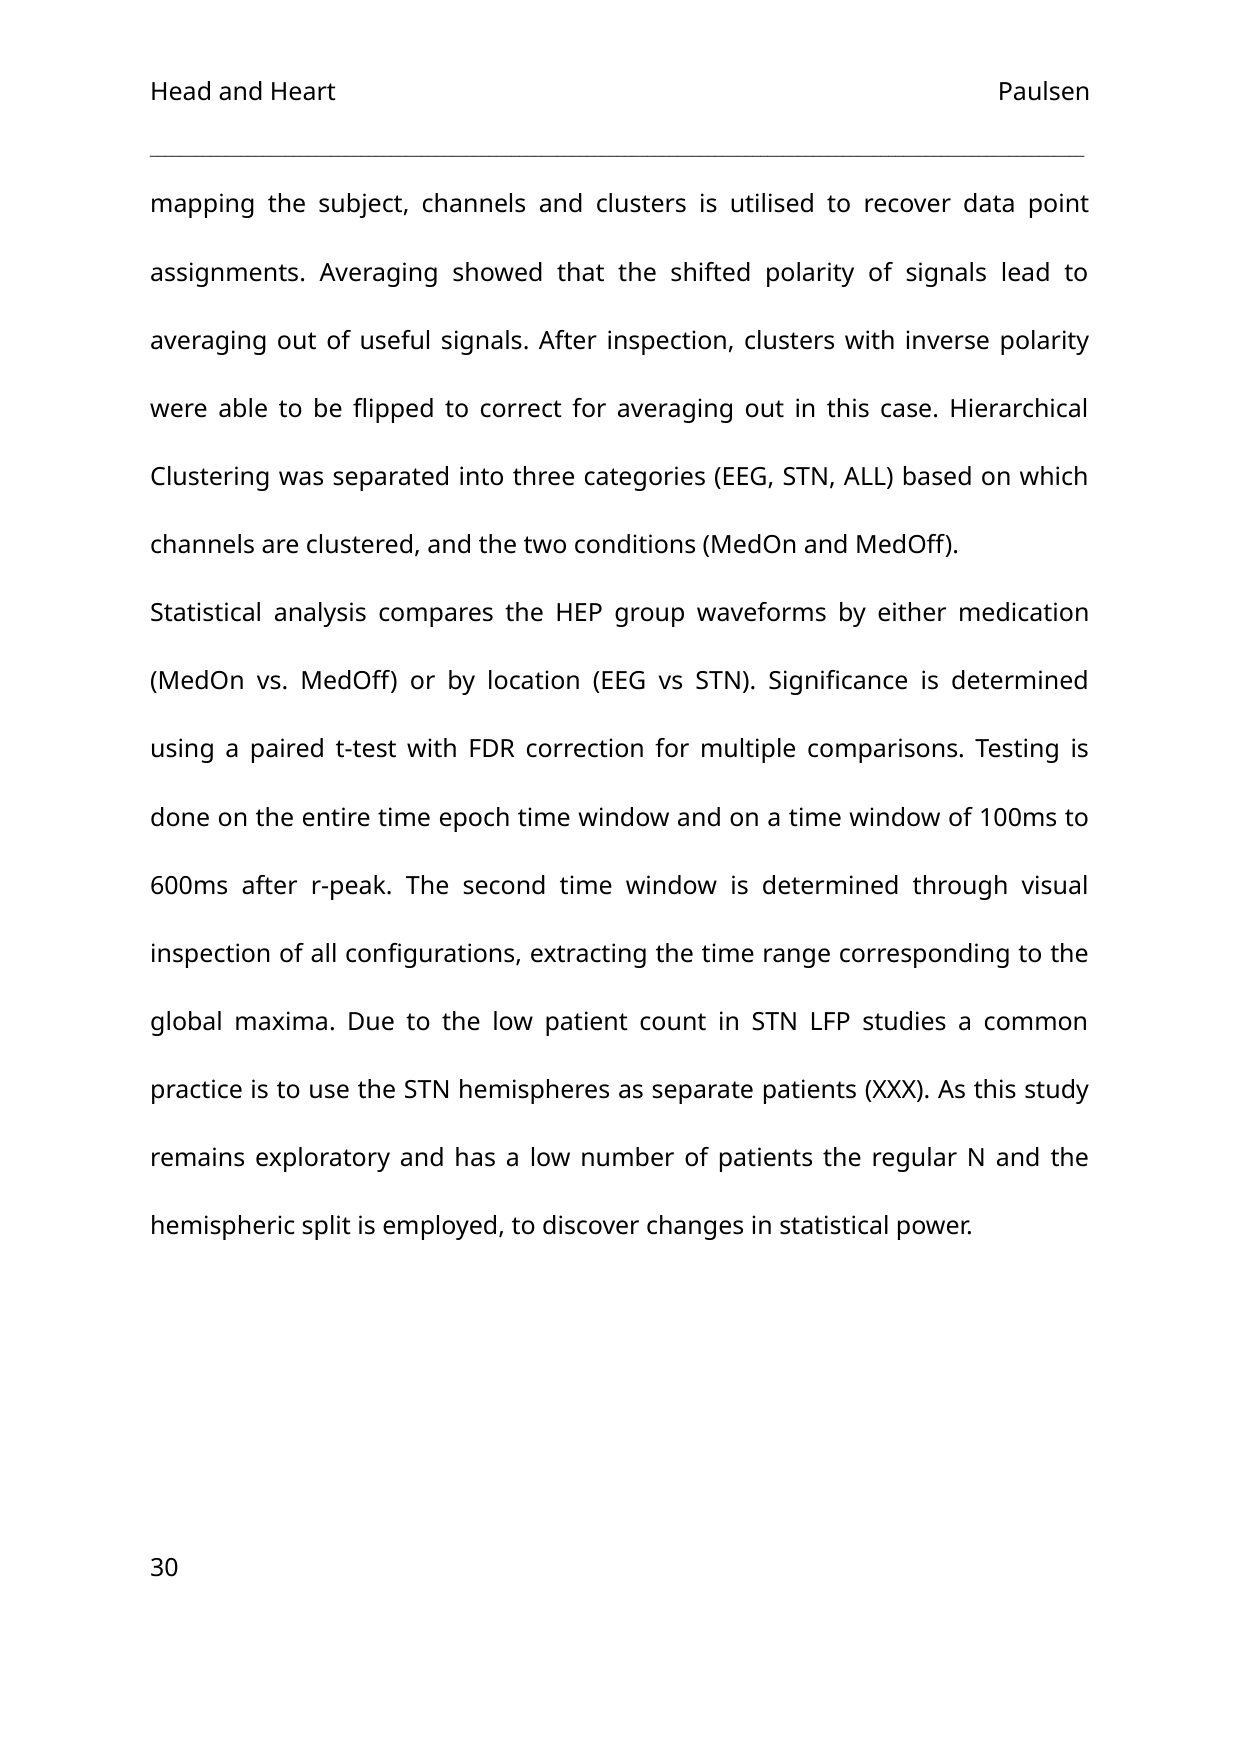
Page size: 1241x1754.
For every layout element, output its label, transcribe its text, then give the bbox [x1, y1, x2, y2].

text Statistical analysis compares the HEP group waveforms by either medication (MedOn vs. MedOff) or by location (EEG vs STN). Significance is determined using a paired t-test with FDR correction for multiple comparisons. Testing is done on the entire time epoch time window and on a time window of 100ms to 600ms after r-peak. The second time window is determined through visual inspection of all configurations, extracting the time range corresponding to the global maxima. Due to the low patient count in STN LFP studies a common practice is to use the STN hemispheres as separate patients (XXX). As this study remains exploratory and has a low number of patients the regular N and the hemispheric split is employed, to discover changes in statistical power. [150, 595, 1090, 1242]
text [150, 186, 1090, 561]
